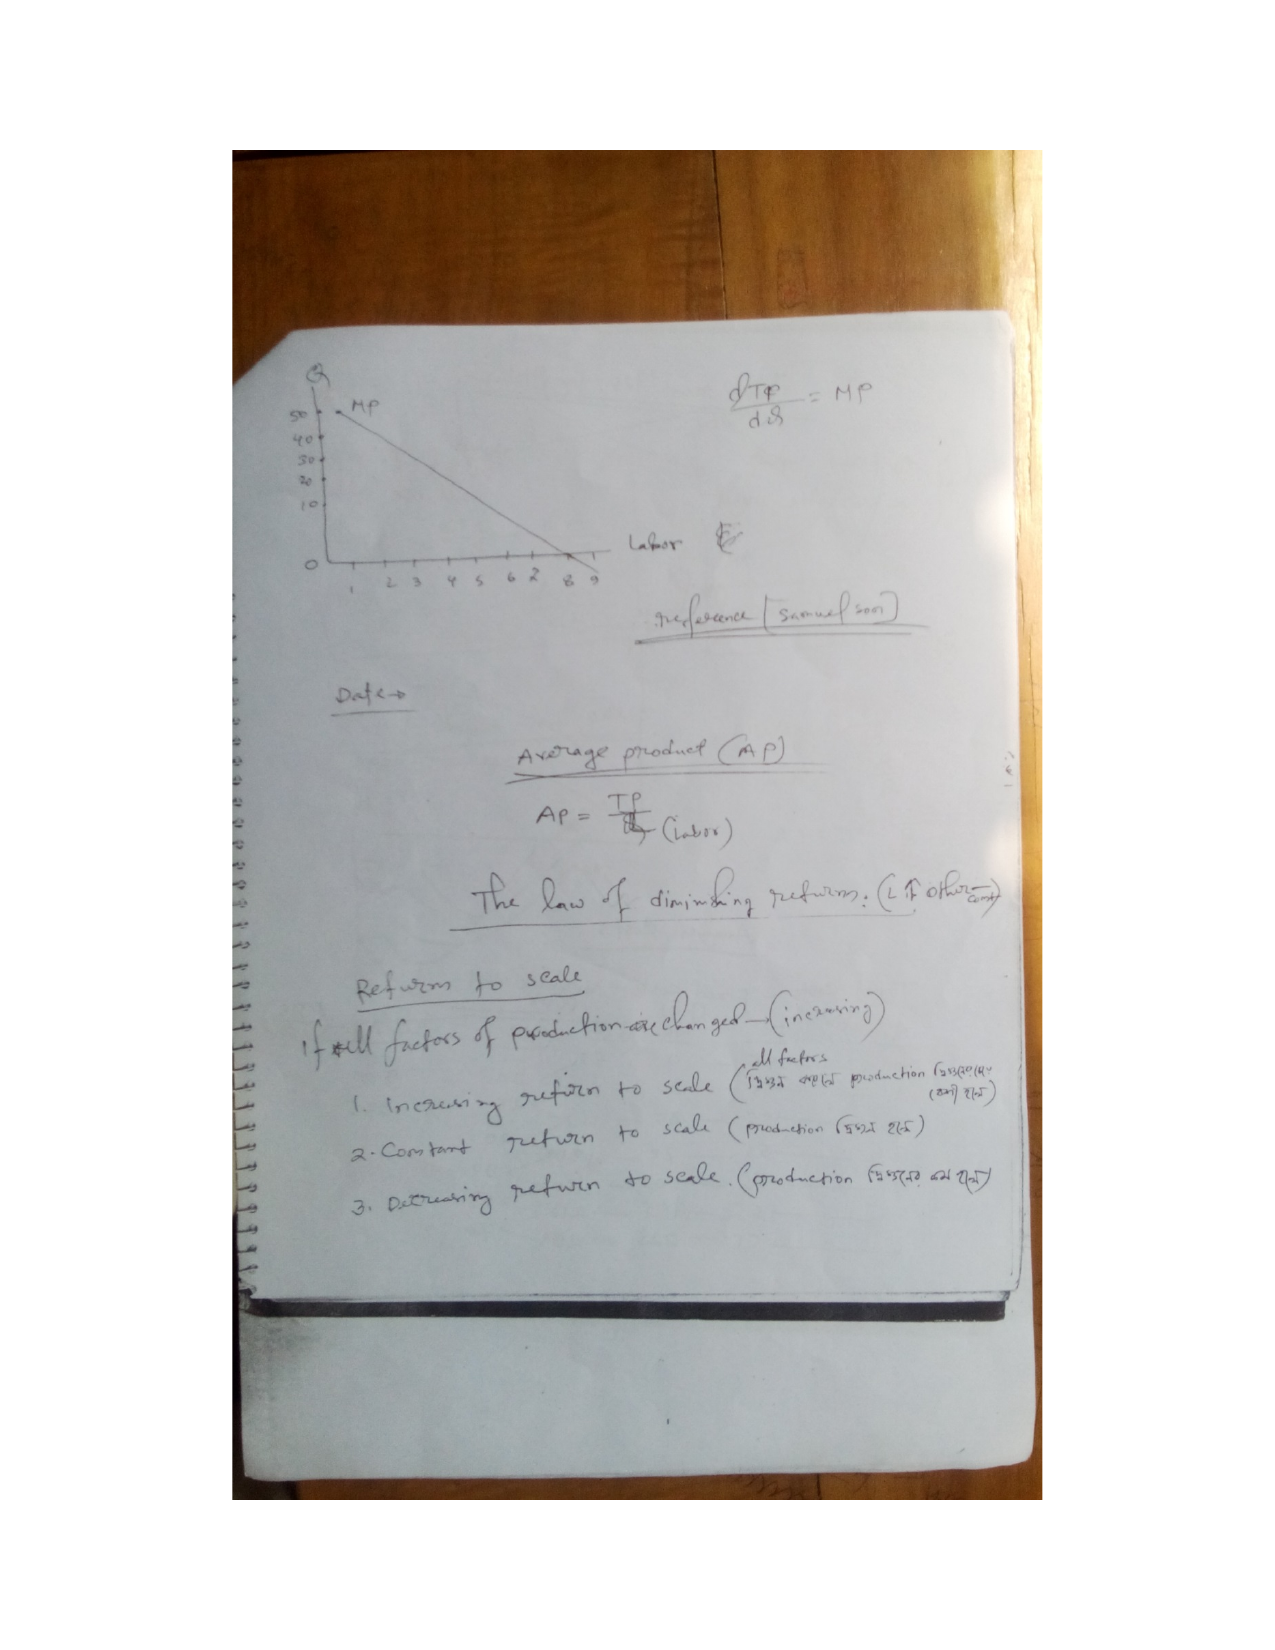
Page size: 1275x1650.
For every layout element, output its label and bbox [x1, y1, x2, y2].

picture [232, 150, 1043, 1500]
